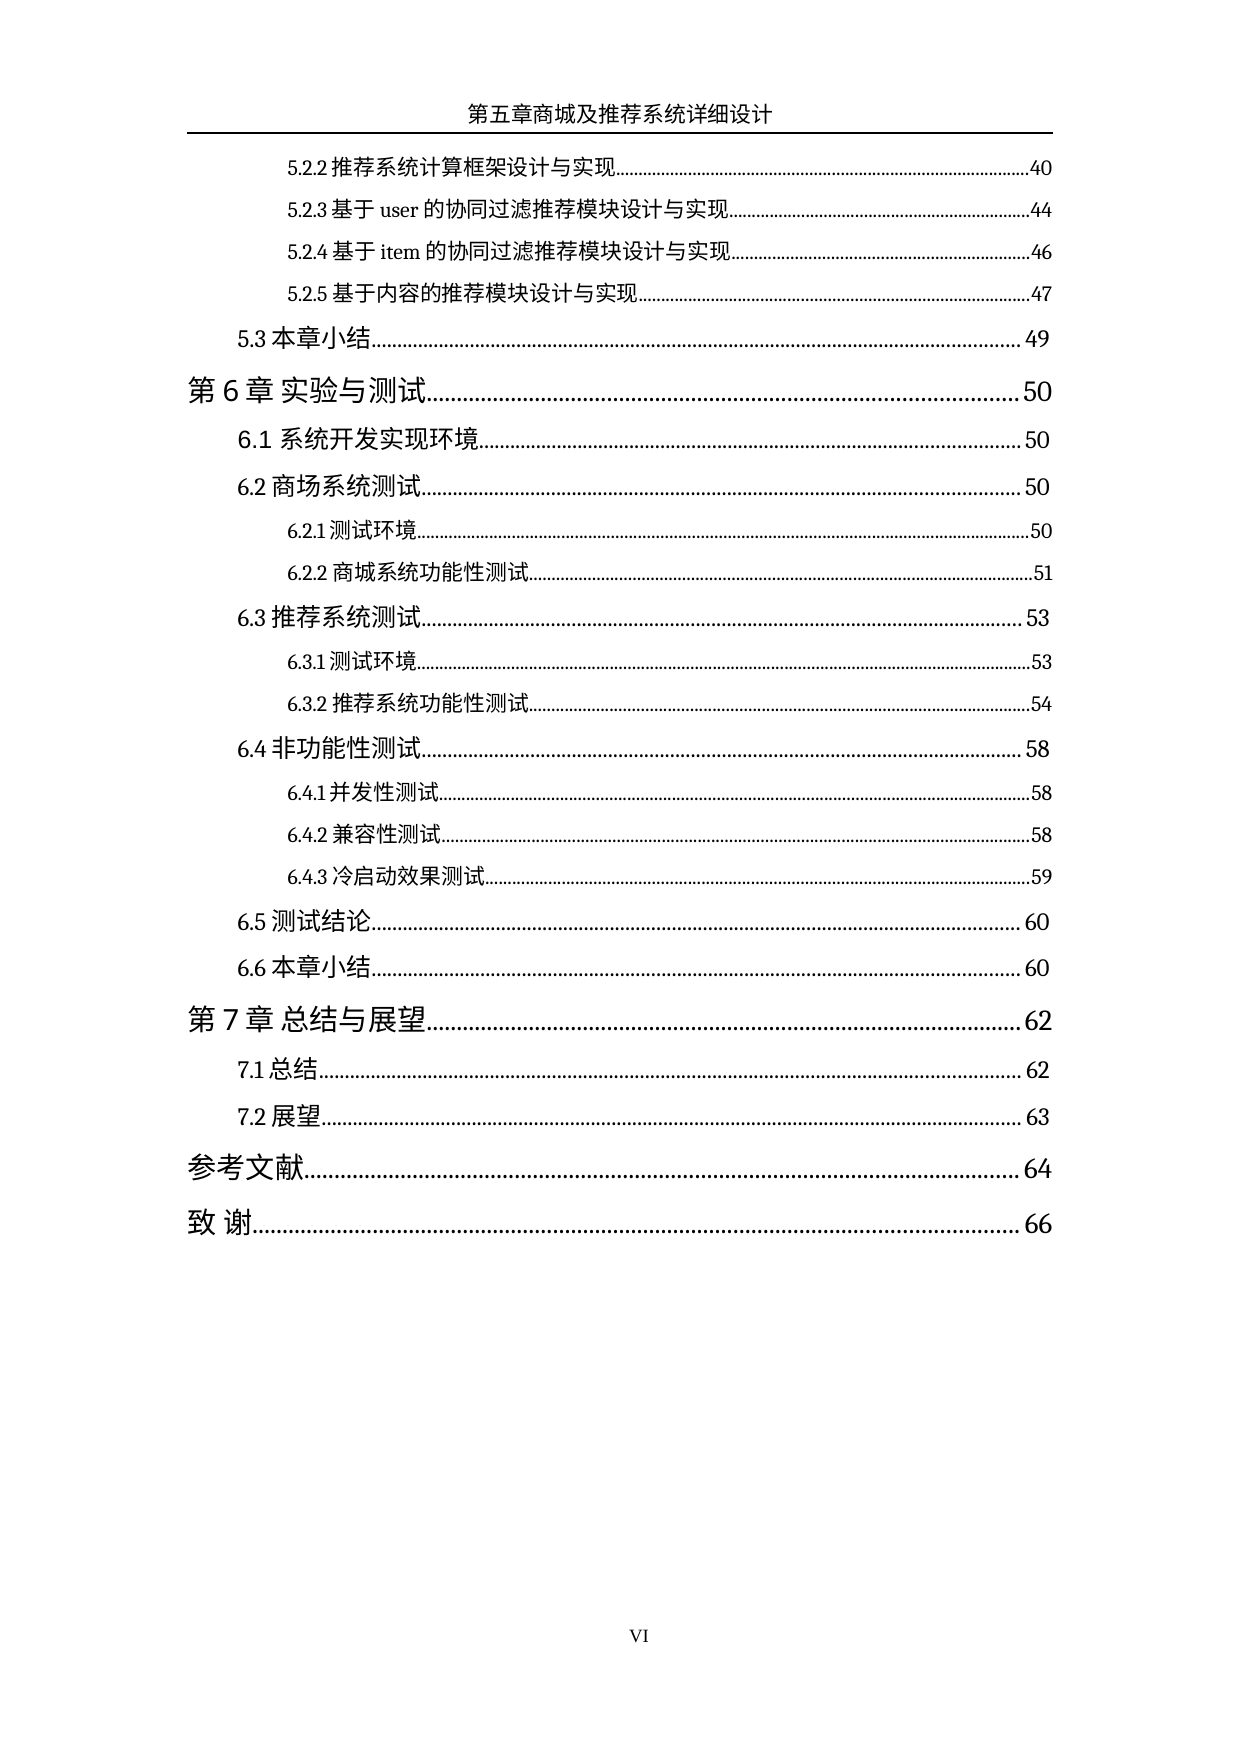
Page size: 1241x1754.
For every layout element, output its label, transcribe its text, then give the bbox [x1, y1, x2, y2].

text 6.3.2 推荐系统功能性测试 54 [287, 686, 1053, 718]
text 6.4.1并发性测试 58 [287, 775, 1053, 807]
text 6.4非功能性测试 58 [237, 728, 1053, 764]
text 5.2.4基于item的协同过滤推荐模块设计与实现 46 [287, 234, 1053, 266]
text 5.3 本章小结 49 [237, 318, 1053, 354]
text 6.2.2 商城系统功能性测试 51 [287, 555, 1053, 587]
text 5.2.2推荐系统计算框架设计与实现 40 [287, 150, 1053, 182]
text 6.3 推荐系统测试 53 [237, 597, 1053, 634]
text 7.1 总结 62 [237, 1049, 1053, 1086]
text 第6章 实验与测试 50 [187, 367, 1053, 409]
text 6.1 系统开发实现环境 50 [237, 420, 1053, 456]
text 致 谢 66 [187, 1199, 1053, 1242]
text 5.2.3基于user的协同过滤推荐模块设计与实现 44 [287, 192, 1053, 224]
text 5.2.5 基于内容的推荐模块设计与实现 47 [287, 276, 1053, 308]
text 6.6 本章小结 60 [237, 948, 1053, 984]
text 6.4.2兼容性测试 58 [287, 817, 1053, 849]
text 7.2 展望 63 [237, 1096, 1053, 1132]
text 6.3.1 测试环境 53 [287, 644, 1053, 676]
text 第7章 总结与展望 62 [187, 997, 1053, 1039]
text 参考文献 64 [187, 1145, 1053, 1187]
text 6.2 商场系统测试 50 [237, 467, 1053, 503]
text 6.5 测试结论 60 [237, 901, 1053, 937]
text 6.2.1 测试环境 50 [287, 513, 1053, 545]
text 6.4.3冷启动效果测试 59 [287, 859, 1053, 891]
